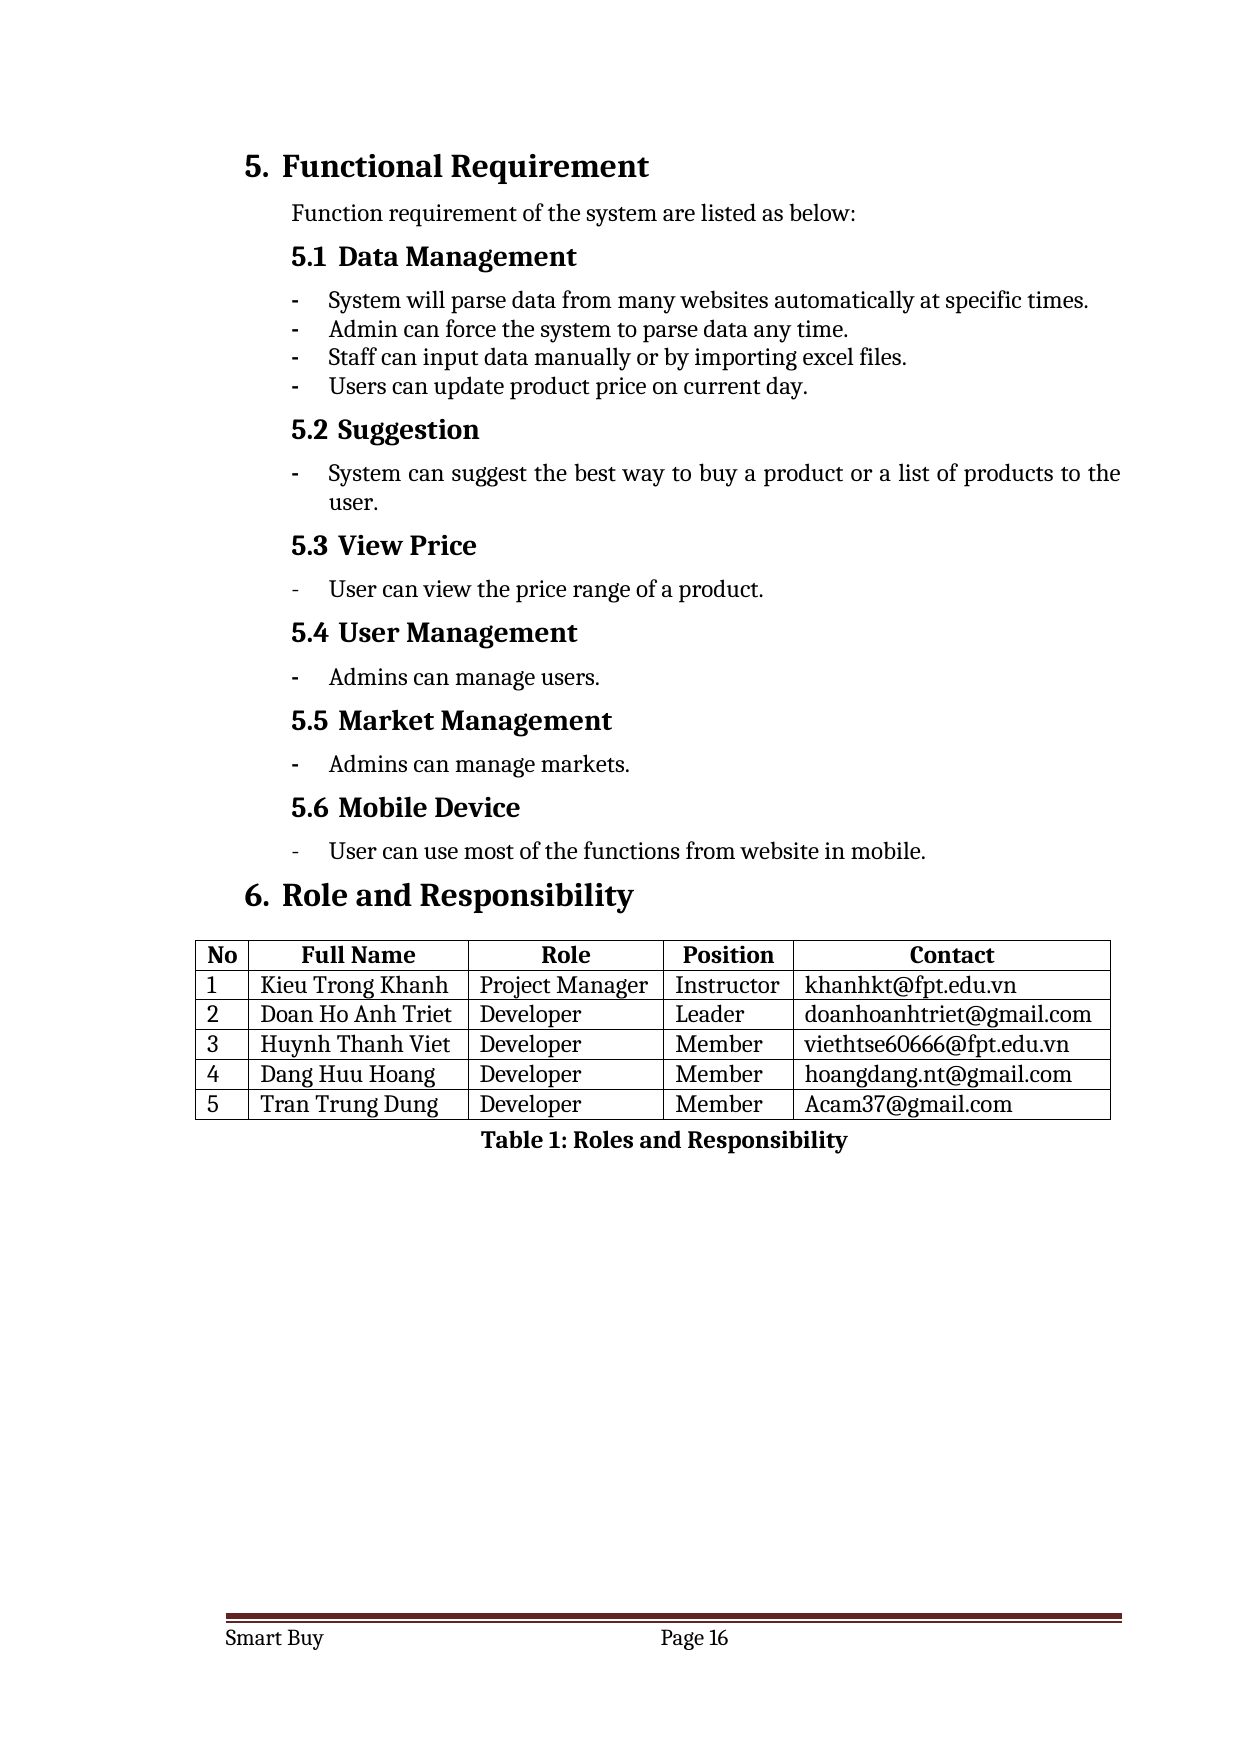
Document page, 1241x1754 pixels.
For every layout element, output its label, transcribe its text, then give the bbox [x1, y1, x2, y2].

table_header Role [469, 941, 663, 969]
table_cell Developer [469, 1090, 663, 1118]
table_cell Developer [469, 1000, 663, 1029]
list System can suggest the best way to buy a product or a list of products to the user. [291, 459, 1122, 517]
table_cell Member [664, 1030, 793, 1059]
table_cell Project Manager [469, 971, 663, 999]
table_cell Doan Ho Anh Triet [249, 1000, 468, 1029]
table_cell Member [664, 1060, 793, 1089]
table_cell khanhkt@fpt.edu.vn [794, 971, 1110, 999]
table_cell viethtse60666@fpt.edu.vn [794, 1030, 1110, 1059]
table_cell Huynh Thanh Viet [249, 1030, 468, 1059]
subtitle Functional Requirement [244, 148, 1122, 186]
table_cell Instructor [664, 971, 793, 999]
list System will parse data from many websites automatically at specific times. [291, 286, 1122, 314]
list Users can update product price on current day. [291, 372, 1122, 401]
table_header Contact [794, 941, 1110, 969]
list Admin can force the system to parse data any time. [291, 314, 1122, 343]
subtitle View Price [291, 529, 1122, 563]
list User can view the price range of a product. [291, 575, 1122, 604]
table_cell Leader [664, 1000, 793, 1029]
table_cell Kieu Trong Khanh [249, 971, 468, 999]
table_cell 3 [196, 1030, 248, 1059]
list User can use most of the functions from website in mobile. [291, 837, 1122, 866]
text Function requirement of the system are listed as below: [291, 198, 1122, 227]
table_cell Developer [469, 1060, 663, 1089]
table_cell Acam37@gmail.com [794, 1090, 1110, 1118]
table_cell doanhoanhtriet@gmail.com [794, 1000, 1110, 1029]
subtitle Market Management [291, 704, 1122, 737]
list Staff can input data manually or by importing excel files. [291, 343, 1122, 372]
table_cell Developer [469, 1030, 663, 1059]
table_cell 5 [196, 1090, 248, 1118]
subtitle Suggestion [291, 413, 1122, 447]
table_cell 1 [196, 971, 248, 999]
subtitle Role and Responsibility [244, 876, 1122, 915]
subtitle Mobile Device [291, 791, 1122, 825]
table_header Full Name [249, 941, 468, 969]
table_header Position [664, 941, 793, 969]
subtitle Data Management [291, 240, 1122, 273]
subtitle User Management [291, 617, 1122, 650]
list Admins can manage users. [291, 663, 1122, 691]
table_cell Member [664, 1090, 793, 1118]
text Table 1: Roles and Responsibility [207, 1126, 1122, 1154]
table_header No [196, 941, 248, 969]
list Admins can manage markets. [291, 750, 1122, 779]
table_cell 2 [196, 1000, 248, 1029]
table_cell 4 [196, 1060, 248, 1089]
table_cell Tran Trung Dung [249, 1090, 468, 1118]
table_cell Dang Huu Hoang [249, 1060, 468, 1089]
table_cell hoangdang.nt@gmail.com [794, 1060, 1110, 1089]
